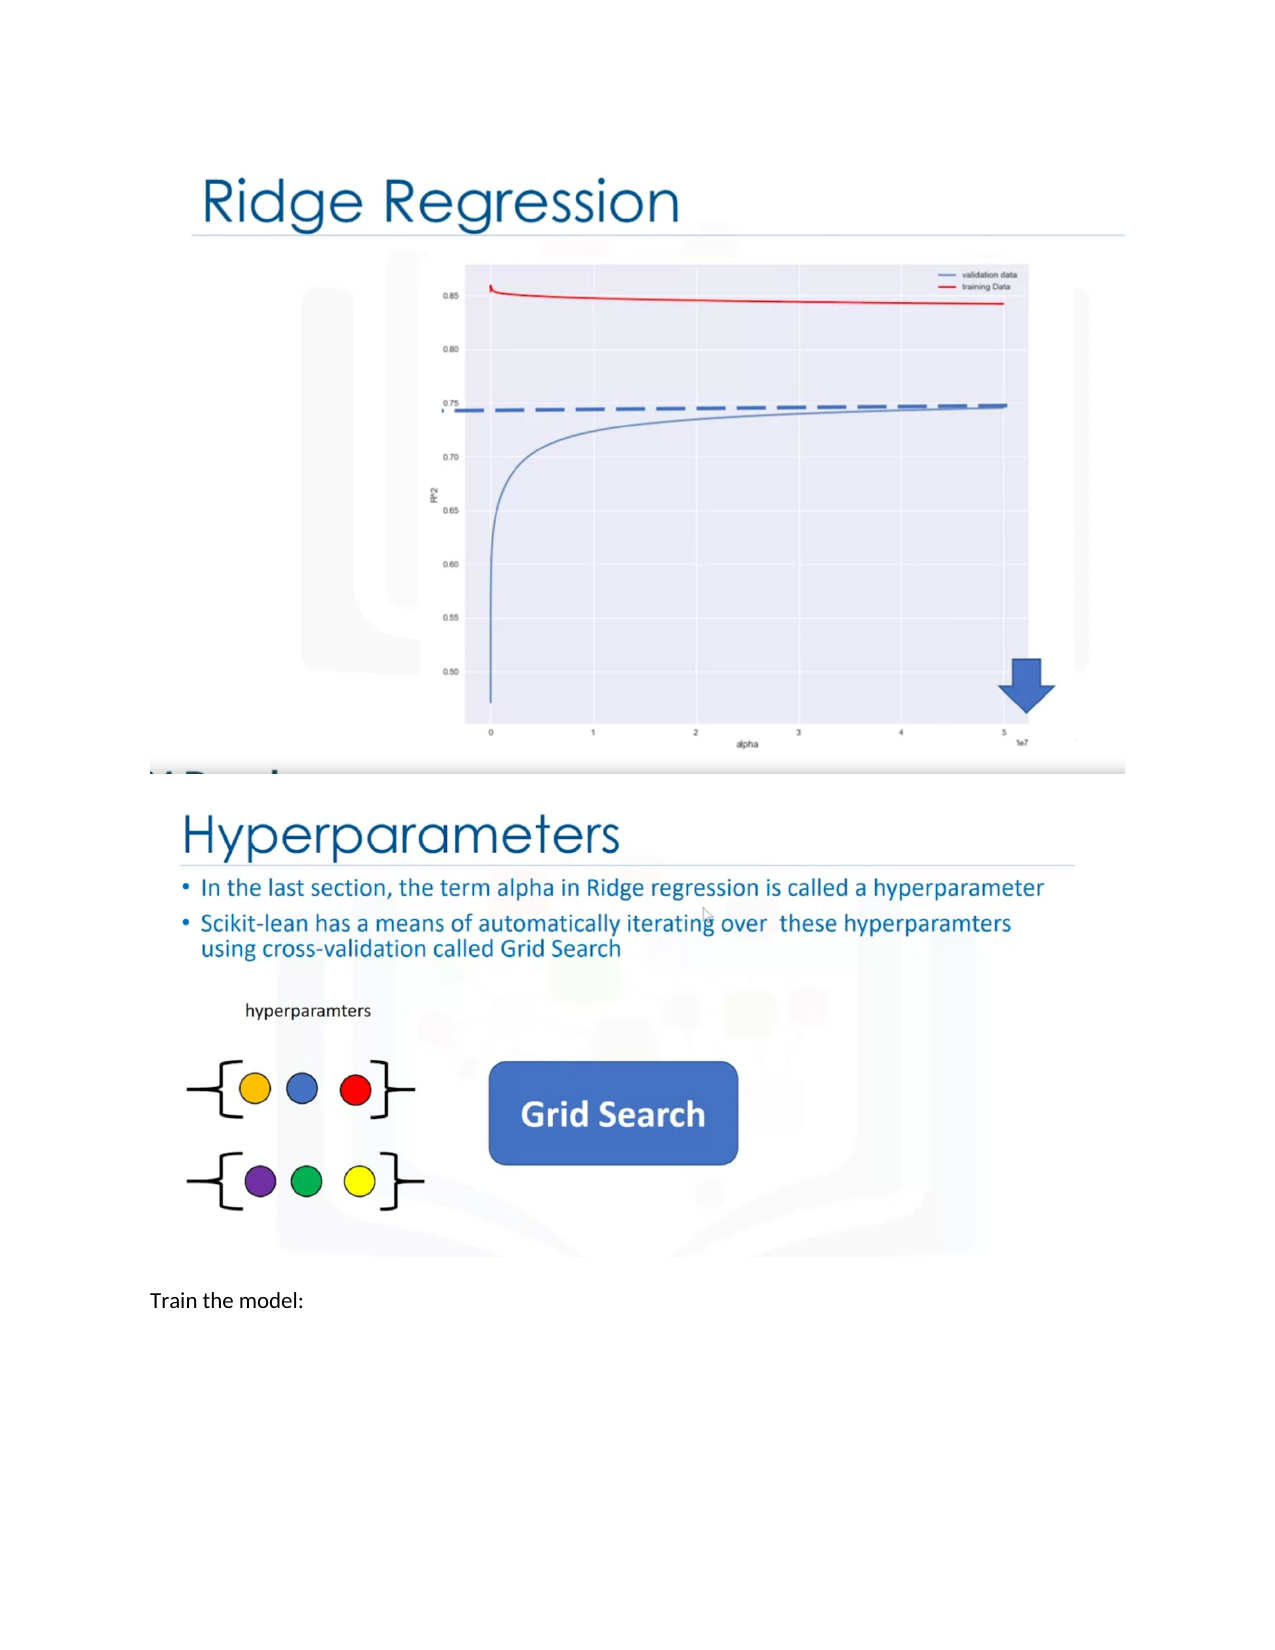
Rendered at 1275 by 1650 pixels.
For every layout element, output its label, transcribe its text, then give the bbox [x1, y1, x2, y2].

picture [150, 150, 1125, 774]
text Train the model: [150, 1287, 1125, 1314]
picture [150, 802, 1125, 1258]
